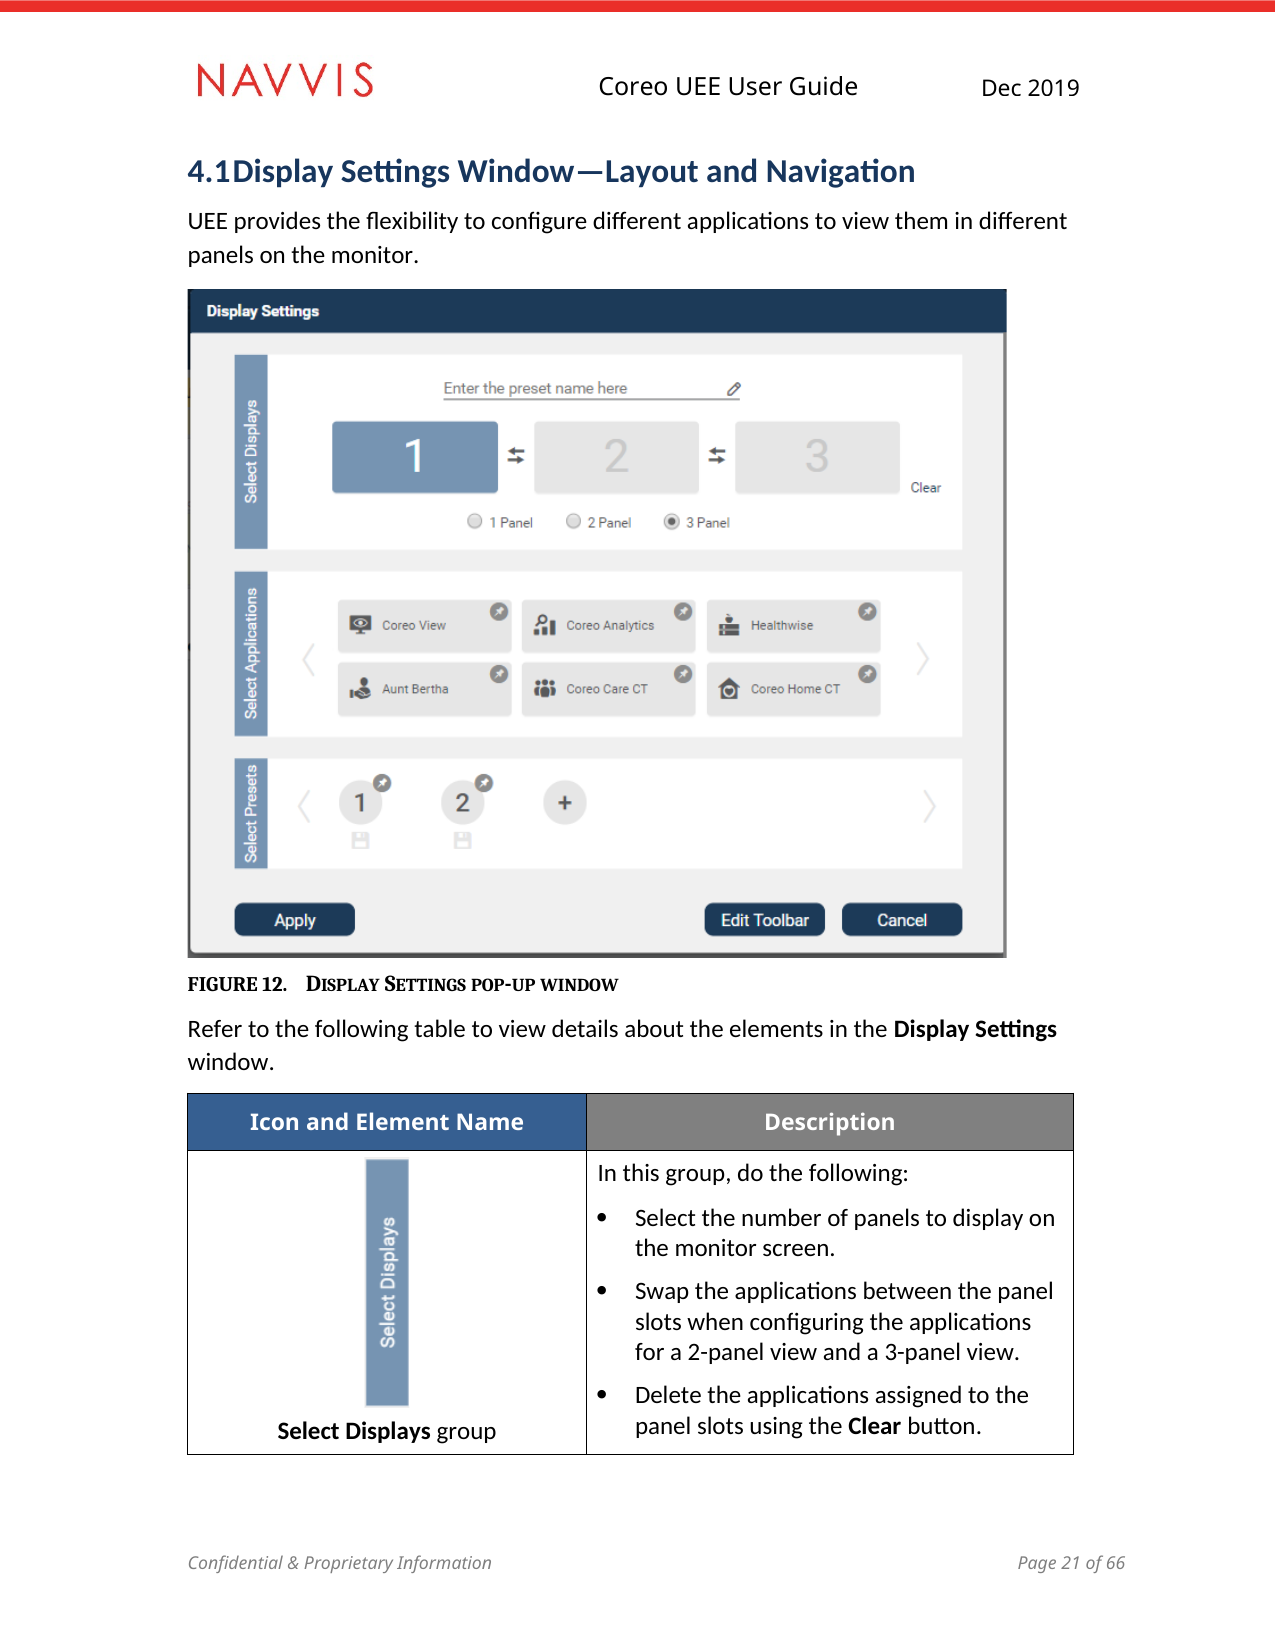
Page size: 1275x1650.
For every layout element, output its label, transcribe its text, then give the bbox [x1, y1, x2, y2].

table_header Description [587, 1094, 1073, 1150]
table_header Icon and Element Name [188, 1094, 586, 1150]
text UEE provides the flexibility to configure different applications to view them in different panels on the monitor. [187, 205, 1087, 269]
subtitle Display Settings Window—Layout and Navigation [187, 150, 1087, 191]
picture [364, 1157, 410, 1408]
text Display Settings pop-up window [187, 970, 1087, 997]
text Refer to the following table to view details about the elements in the Display Settings window. [187, 1013, 1087, 1077]
table_cell In this group, do the following: Select the number of panels to display on the monitor screen. Swap the applications between the panel slots when configuring the applications for a 2-panel view and a 3-panel view. Delete the applications assigned to the panel slots using the Clear button. [587, 1151, 1073, 1453]
picture [187, 55, 383, 104]
picture [187, 289, 1009, 958]
table_cell Select Displays group [188, 1151, 586, 1453]
